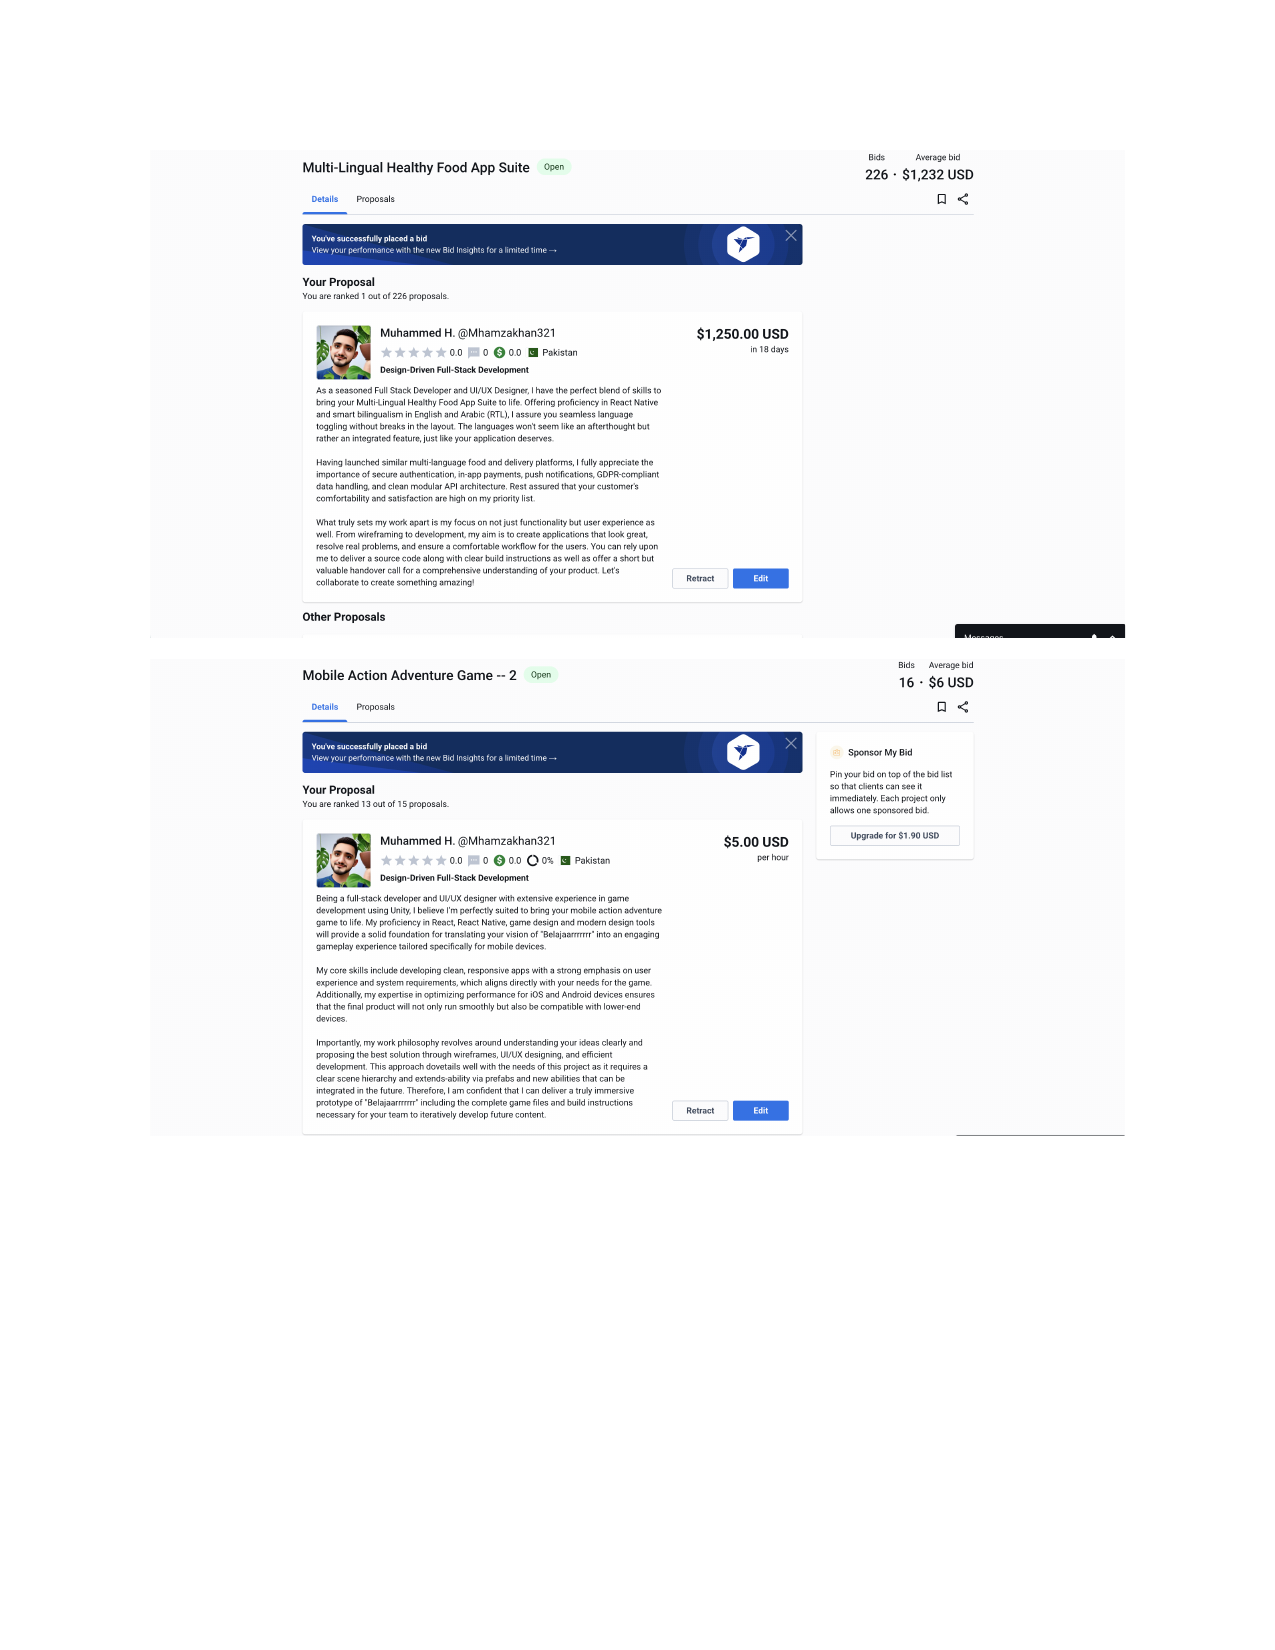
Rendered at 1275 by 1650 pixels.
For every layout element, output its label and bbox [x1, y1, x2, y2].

picture [150, 150, 1125, 638]
picture [150, 659, 1125, 1136]
